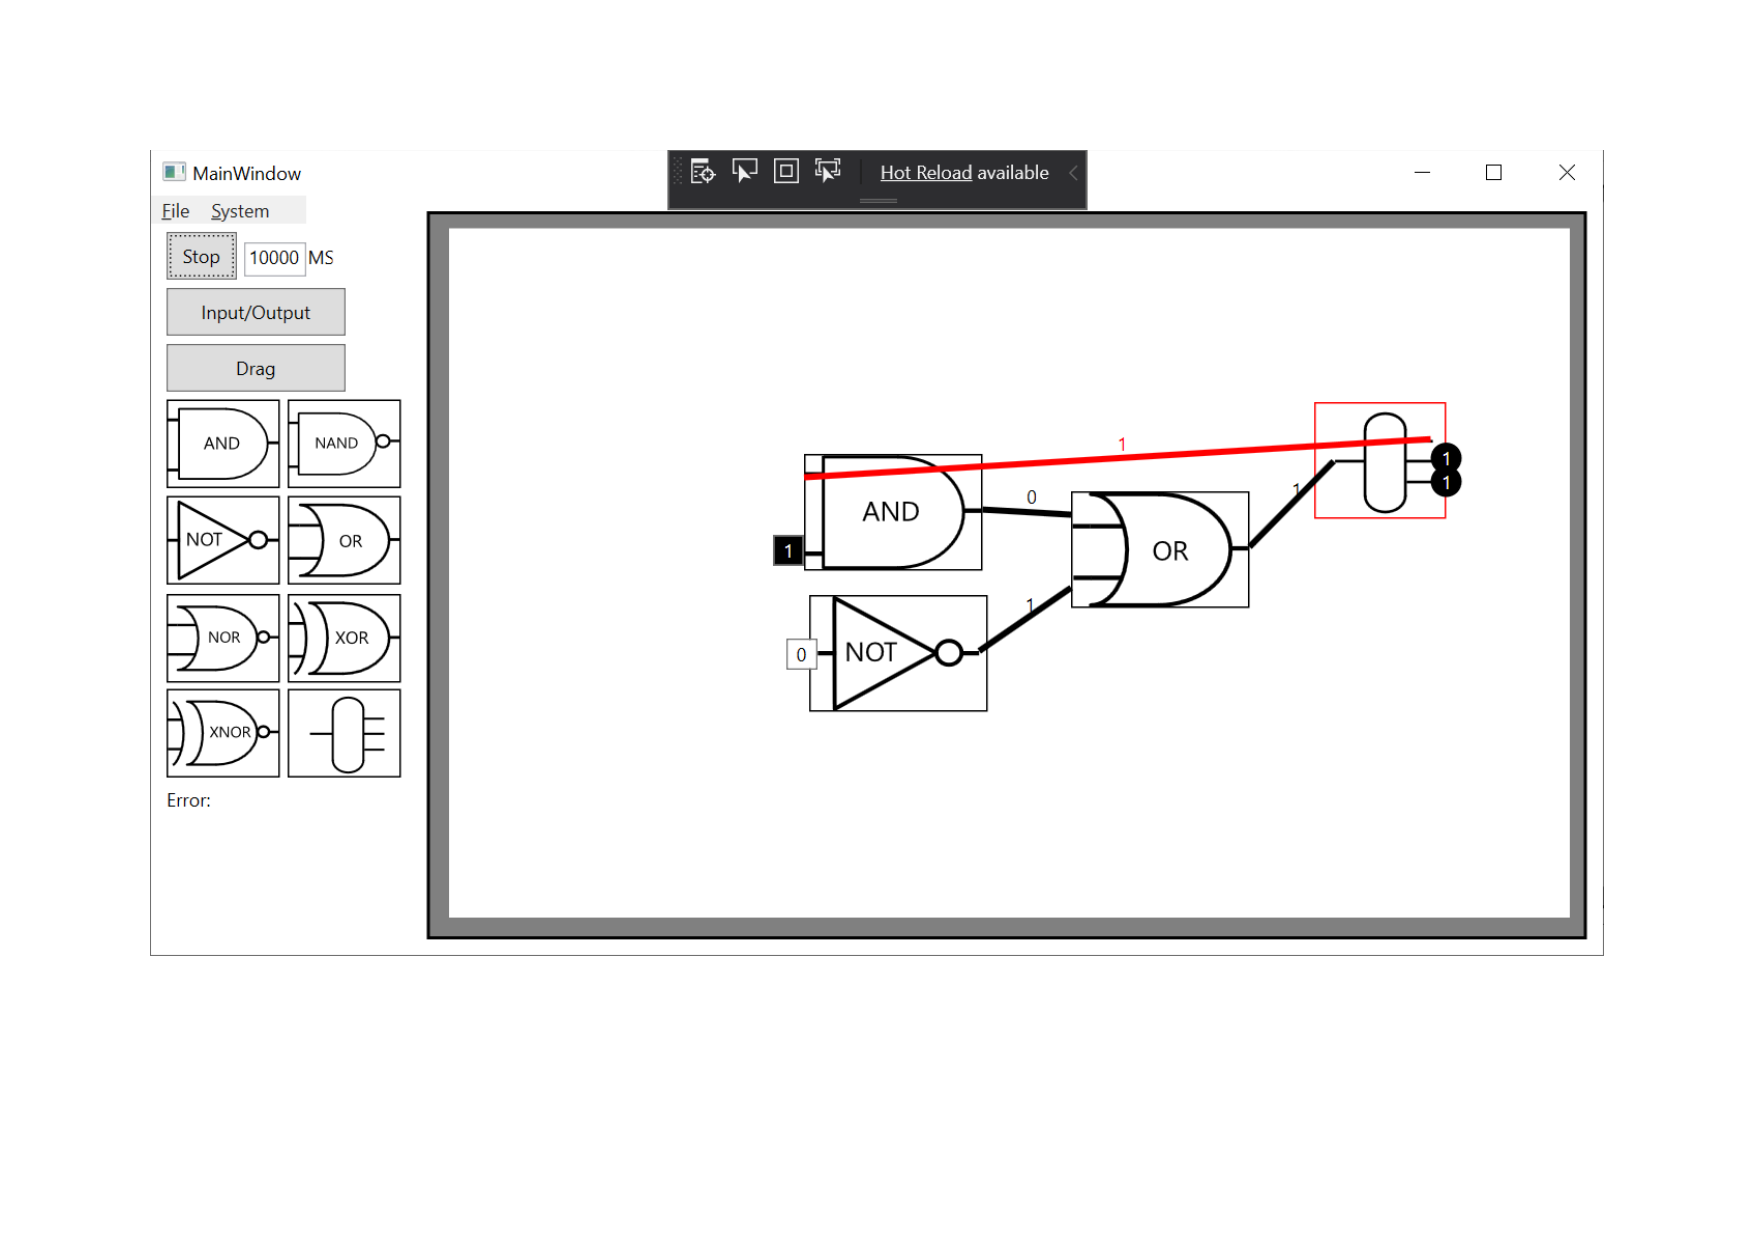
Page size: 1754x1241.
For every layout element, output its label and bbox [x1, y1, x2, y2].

picture [150, 150, 1604, 956]
